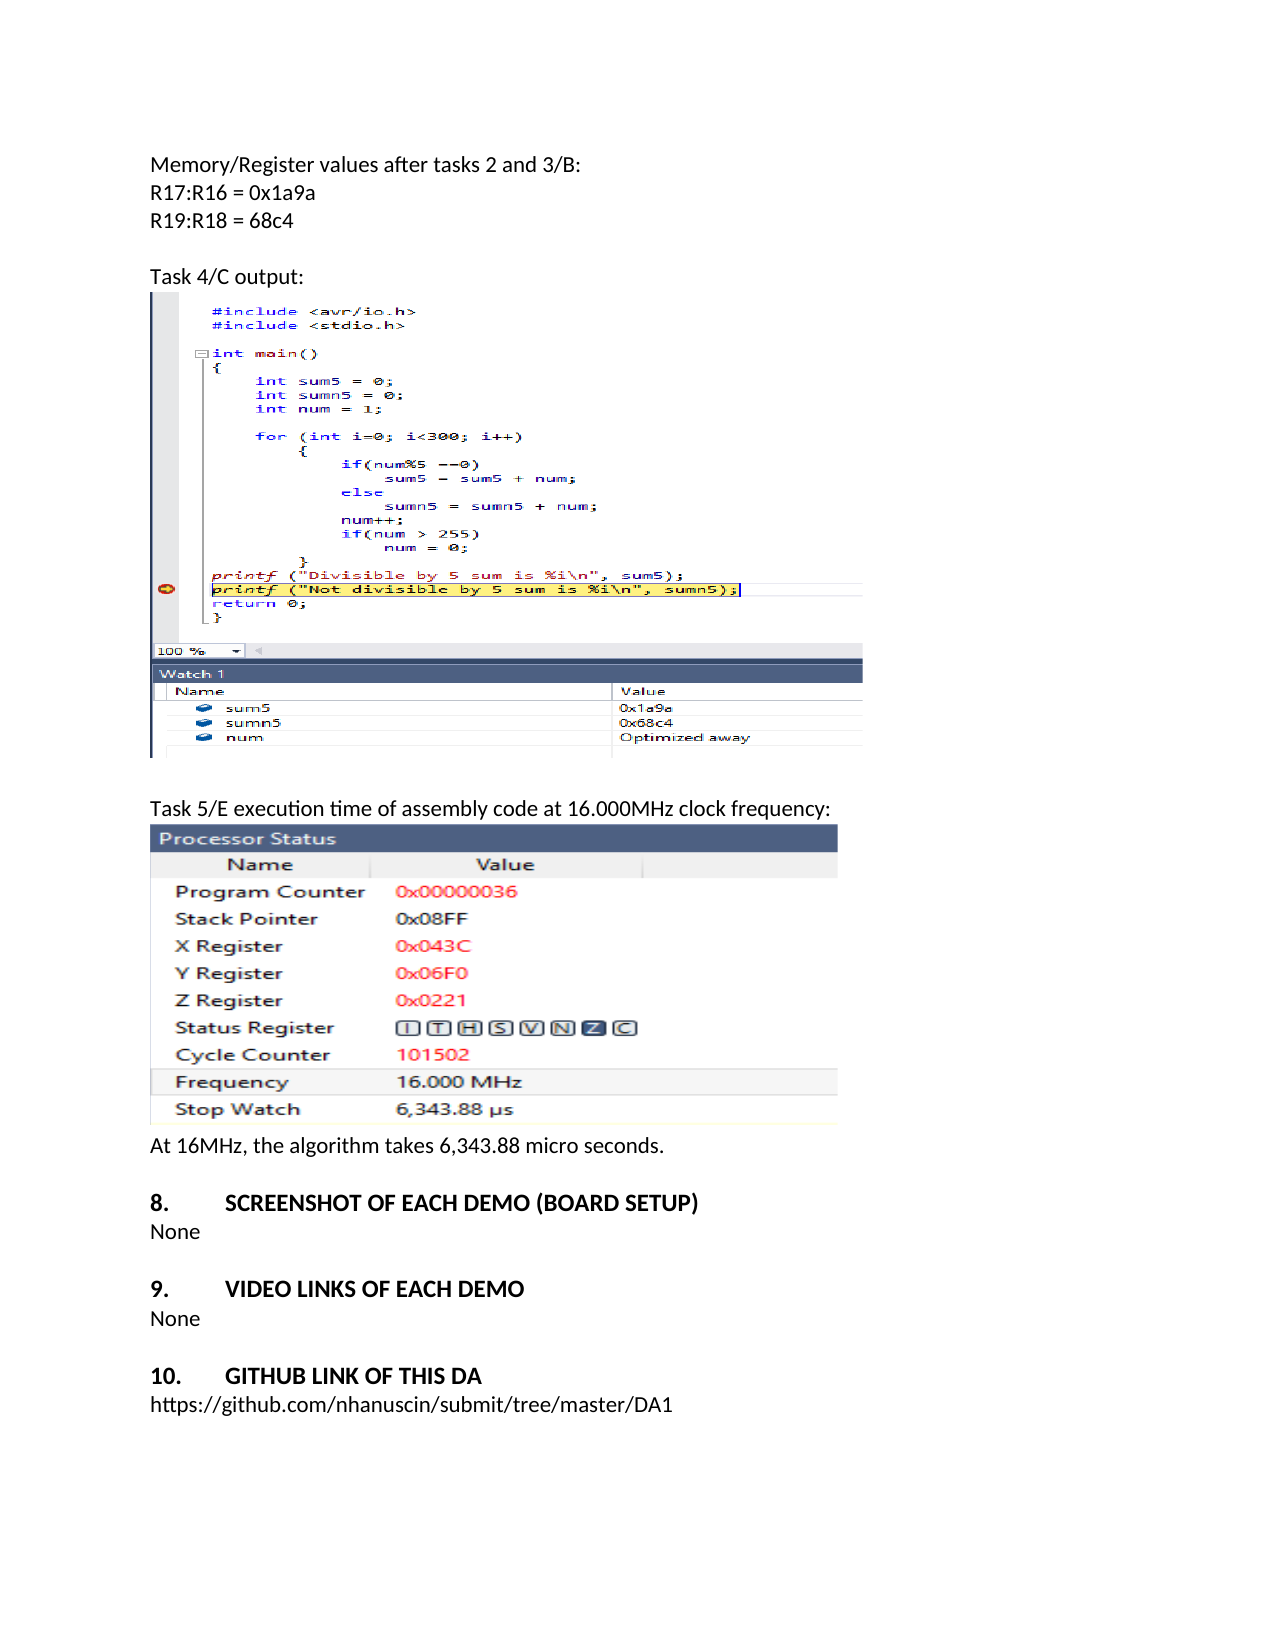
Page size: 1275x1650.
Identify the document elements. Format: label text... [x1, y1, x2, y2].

text Task 5/E execution time of assembly code at 16.000MHz clock frequency: [150, 794, 1125, 822]
list GITHUB LINK OF THIS DA [150, 1360, 1125, 1390]
picture [150, 824, 838, 1125]
text https://github.com/nhanuscin/submit/tree/master/DA1 [150, 1390, 1125, 1418]
text R17:R16 = 0x1a9a [150, 178, 1125, 206]
text None [150, 1304, 1125, 1332]
text At 16MHz, the algorithm takes 6,343.88 micro seconds. [150, 1131, 1125, 1159]
text Task 4/C output: [150, 262, 1125, 290]
text None [150, 1217, 1125, 1245]
text R19:R18 = 68c4 [150, 206, 1125, 234]
list SCREENSHOT OF EACH DEMO (BOARD SETUP) [150, 1187, 1125, 1217]
list VIDEO LINKS OF EACH DEMO [150, 1273, 1125, 1304]
text Memory/Register values after tasks 2 and 3/B: [150, 150, 1125, 178]
picture [150, 292, 863, 758]
